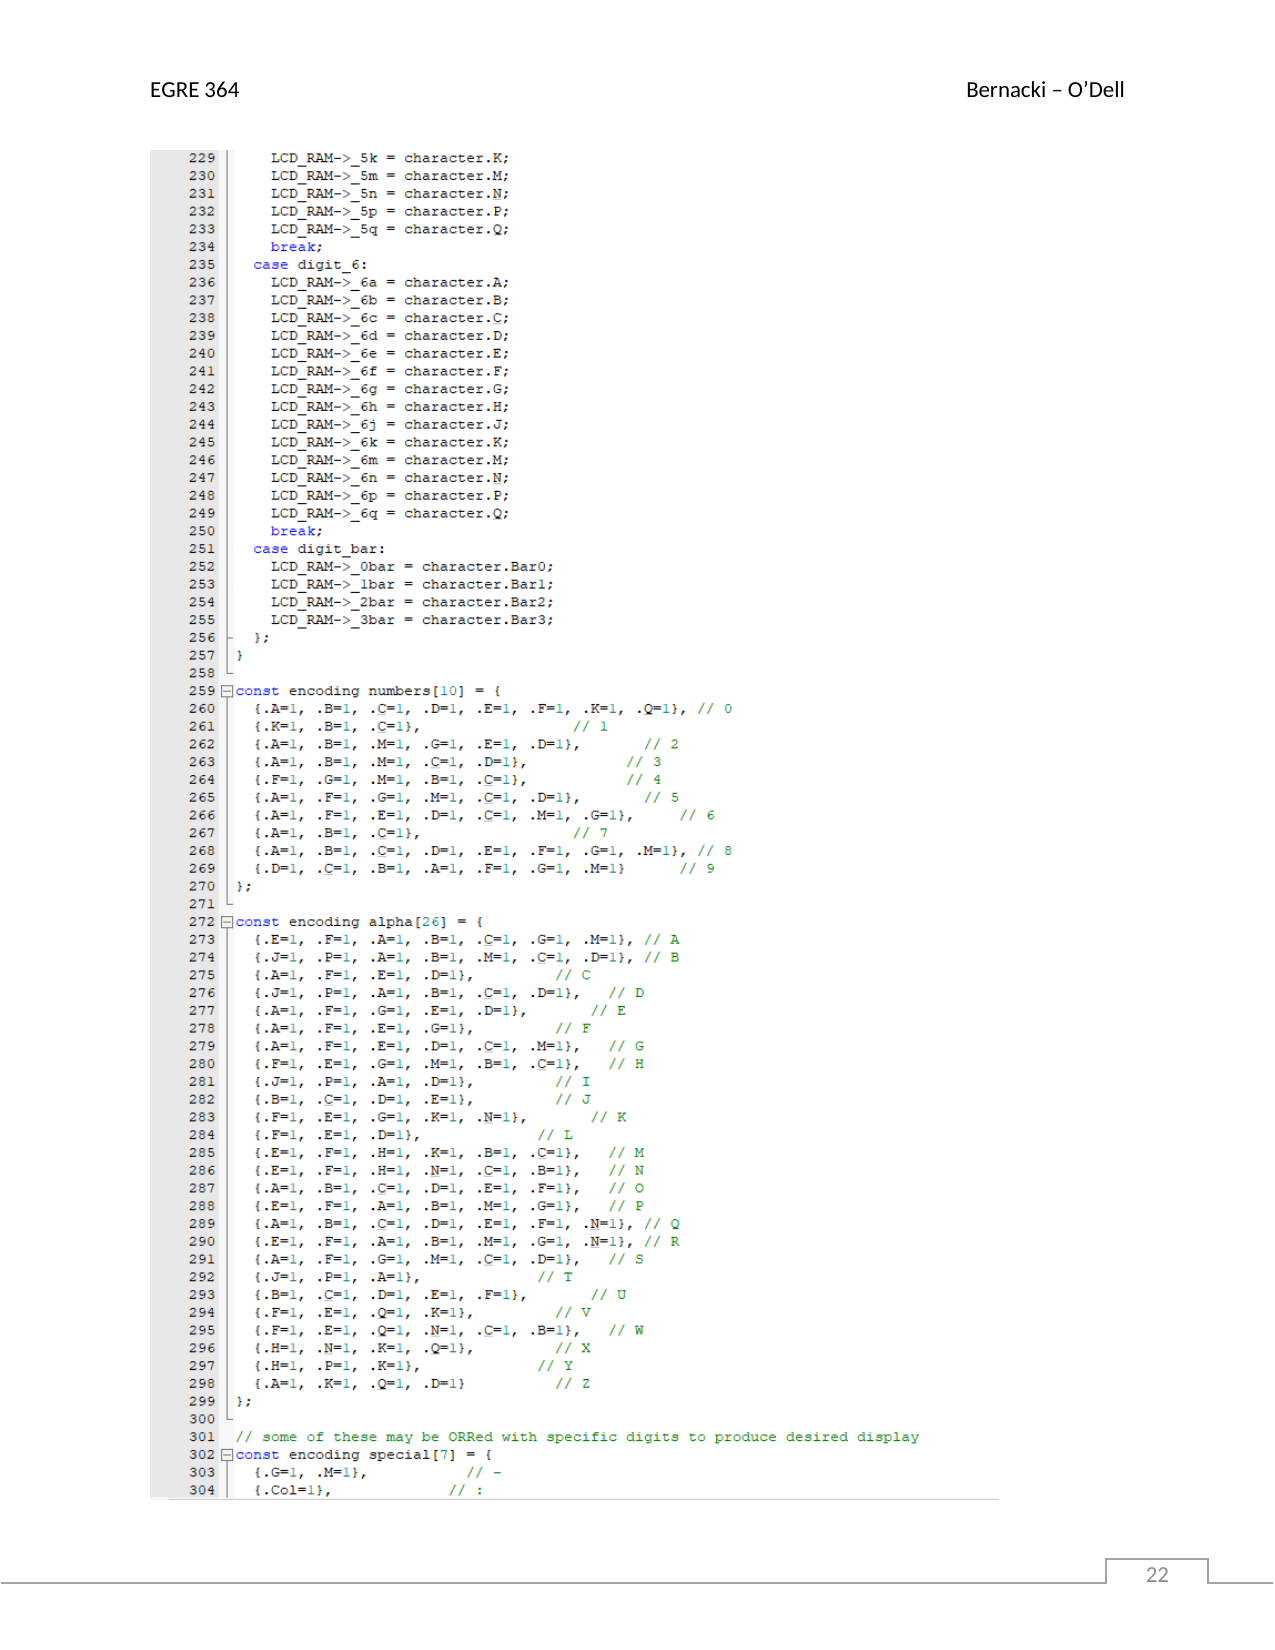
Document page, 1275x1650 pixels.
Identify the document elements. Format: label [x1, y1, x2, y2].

picture [150, 150, 999, 1500]
